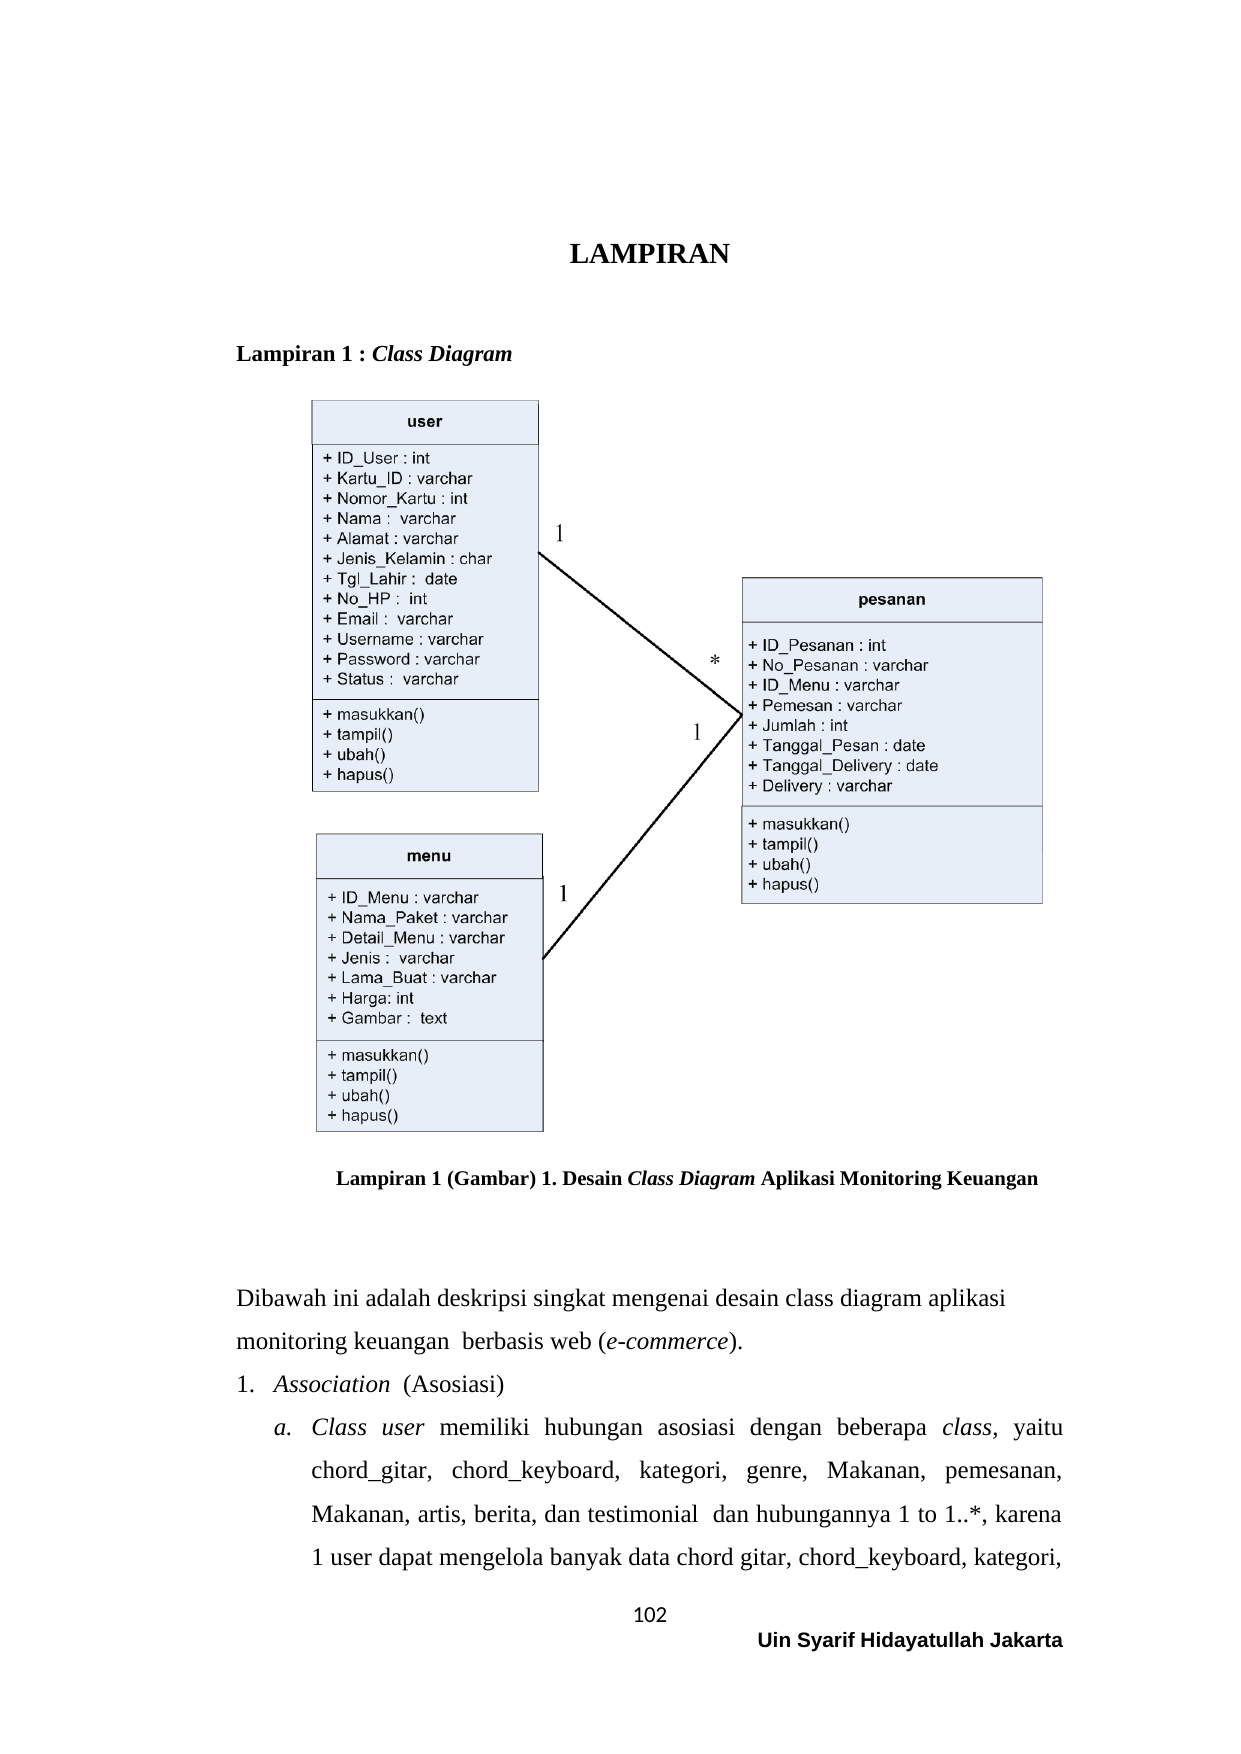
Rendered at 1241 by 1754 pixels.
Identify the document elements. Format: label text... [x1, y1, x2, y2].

text Lampiran 1 : Class Diagram [236, 339, 1063, 366]
subtitle LAMPIRAN [236, 236, 1063, 270]
text Dibawah ini adalah deskripsi singkat mengenai desain class diagram aplikasi monitoring keuangan berbasis web (e-commerce). [236, 1283, 1063, 1355]
list Association (Asosiasi) [236, 1369, 1063, 1398]
picture [311, 400, 1043, 1132]
text Lampiran 1 (Gambar) 1. Desain Class Diagram Aplikasi Monitoring Keuangan [311, 1166, 1063, 1190]
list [274, 1412, 1063, 1571]
